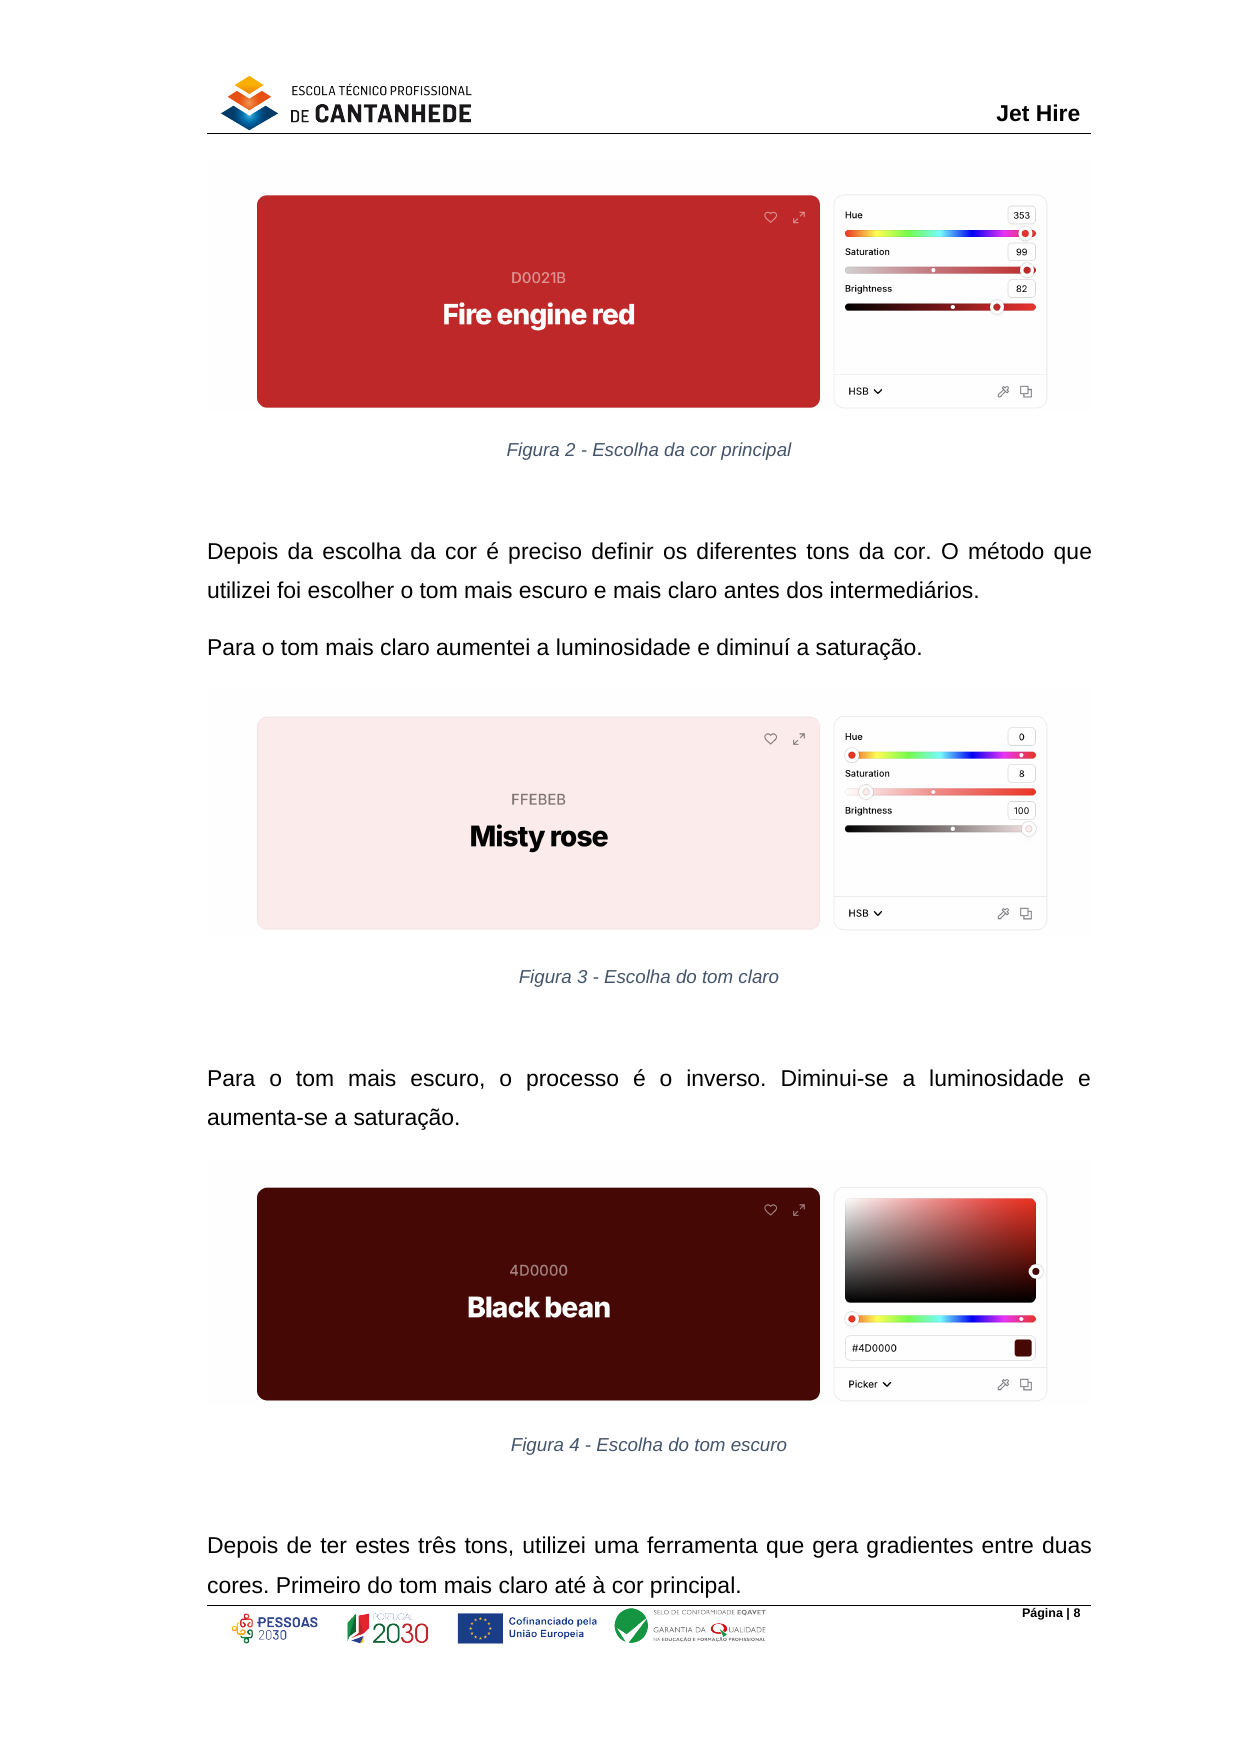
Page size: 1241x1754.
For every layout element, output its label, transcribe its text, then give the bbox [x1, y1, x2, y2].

text Figura 3 - Escolha do tom claro [207, 966, 1092, 988]
text Para o tom mais escuro, o processo é o inverso. Diminui-se a luminosidade e aumenta-se a saturação. [207, 1065, 1092, 1131]
picture [218, 73, 475, 133]
text Figura 4 - Escolha do tom escuro [207, 1434, 1092, 1456]
picture [206, 689, 1093, 937]
picture [206, 1160, 1093, 1405]
text Para o tom mais claro aumentei a luminosidade e diminuí a saturação. [207, 633, 1092, 660]
text Depois da escolha da cor é preciso definir os diferentes tons da cor. O método que utilizei foi escolher o tom mais escuro e mais claro antes dos intermediários. [207, 538, 1092, 604]
text Figura 2 - Escolha da cor principal [207, 439, 1092, 461]
picture [206, 160, 1093, 410]
picture [614, 1608, 766, 1643]
picture [218, 1606, 608, 1654]
text Depois de ter estes três tons, utilizei uma ferramenta que gera gradientes entre duas cores. Primeiro do tom mais claro até à cor principal. [207, 1532, 1092, 1598]
